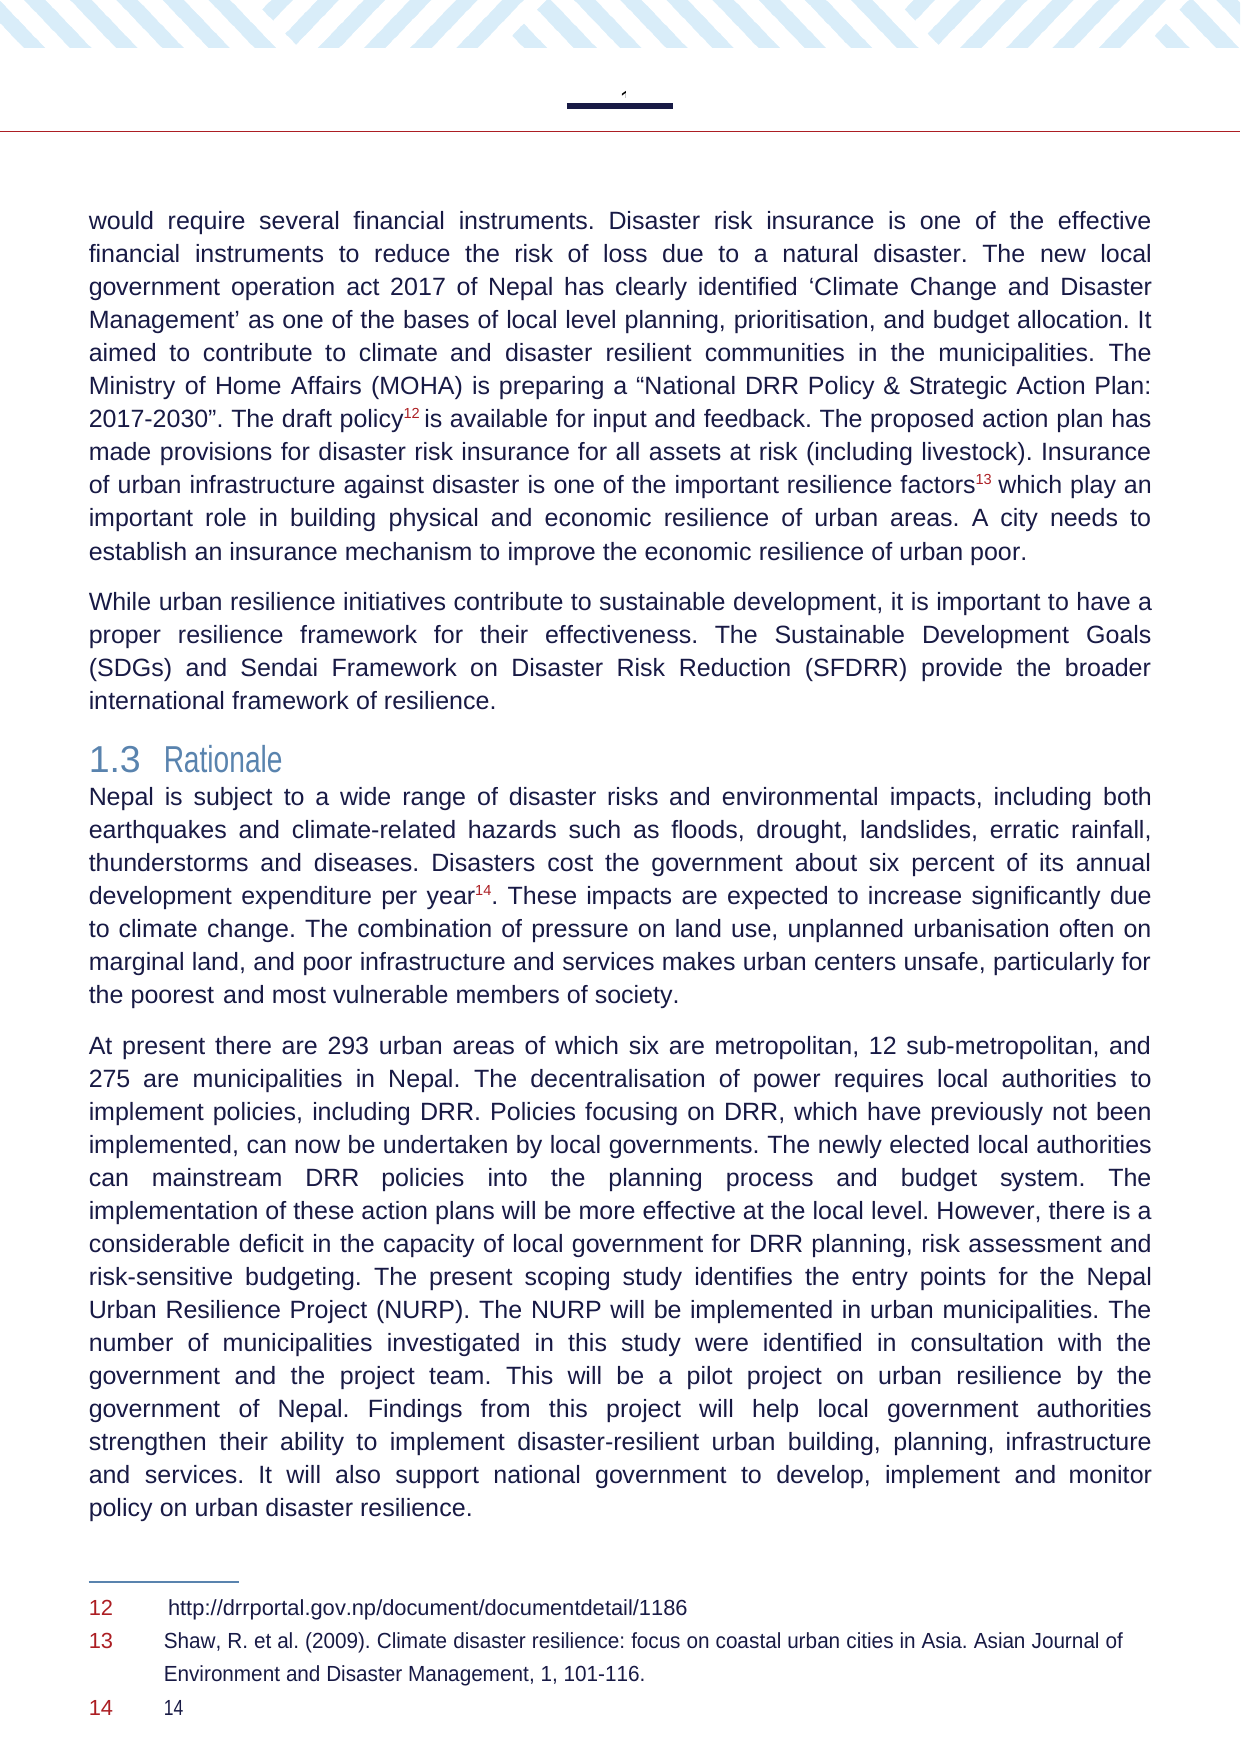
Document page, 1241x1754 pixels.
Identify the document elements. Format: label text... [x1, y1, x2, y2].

text Nepal is subject to a wide range of disaster risks and environmental impacts, including both earthquakes and climate-related hazards such as floods, drought, landslides, erratic rainfall, thunderstorms and diseases. Disasters cost the government about six percent of its annual development expenditure per year14. These impacts are expected to increase significantly due to climate change. The combination of pressure on land use, unplanned urbanisation often on marginal land, and poor infrastructure and services makes urban centers unsafe, particularly for the poorest and most vulnerable members of society. [88, 782, 1152, 1009]
text would require several financial instruments. Disaster risk insurance is one of the effective financial instruments to reduce the risk of loss due to a natural disaster. The new local government operation act 2017 of Nepal has clearly identified ‘Climate Change and Disaster Management’ as one of the bases of local level planning, prioritisation, and budget allocation. It aimed to contribute to climate and disaster resilient communities in the municipalities. The Ministry of Home Affairs (MOHA) is preparing a “National DRR Policy & Strategic Action Plan: 2017-2030”. The draft policy12 is available for input and feedback. The proposed action plan has made provisions for disaster risk insurance for all assets at risk (including livestock). Insurance of urban infrastructure against disaster is one of the important resilience factors13 which play an important role in building physical and economic resilience of urban areas. A city needs to establish an insurance mechanism to improve the economic resilience of urban poor. [88, 206, 1152, 565]
text At present there are 293 urban areas of which six are metropolitan, 12 sub-metropolitan, and 275 are municipalities in Nepal. The decentralisation of power requires local authorities to implement policies, including DRR. Policies focusing on DRR, which have previously not been implemented, can now be undertaken by local governments. The newly elected local authorities can mainstream DRR policies into the planning process and budget system. The implementation of these action plans will be more effective at the local level. However, there is a considerable deficit in the capacity of local government for DRR planning, risk assessment and risk-sensitive budgeting. The present scoping study identifies the entry points for the Nepal Urban Resilience Project (NURP). The NURP will be implemented in urban municipalities. The number of municipalities investigated in this study were identified in consultation with the government and the project team. This will be a pilot project on urban resilience by the government of Nepal. Findings from this project will help local government authorities strengthen their ability to implement disaster-resilient urban building, planning, infrastructure and services. It will also support national government to develop, implement and monitor policy on urban disaster resilience. [88, 1031, 1152, 1522]
list http://drrportal.gov.np/document/documentdetail/1186 [88, 1594, 1240, 1620]
list Shaw, R. et al. (2009). Climate disaster resilience: focus on coastal urban cities in Asia. Asian Journal of Environment and Disaster Management, 1, 101-116. [88, 1628, 1133, 1686]
picture [0, 0, 1241, 48]
text While urban resilience initiatives contribute to sustainable development, it is important to have a proper resilience framework for their effectiveness. The Sustainable Development Goals (SDGs) and Sendai Framework on Disaster Risk Reduction (SFDRR) provide the broader international framework of resilience. [88, 587, 1152, 715]
subtitle Rationale [88, 737, 286, 780]
list 14 [88, 1694, 1240, 1720]
